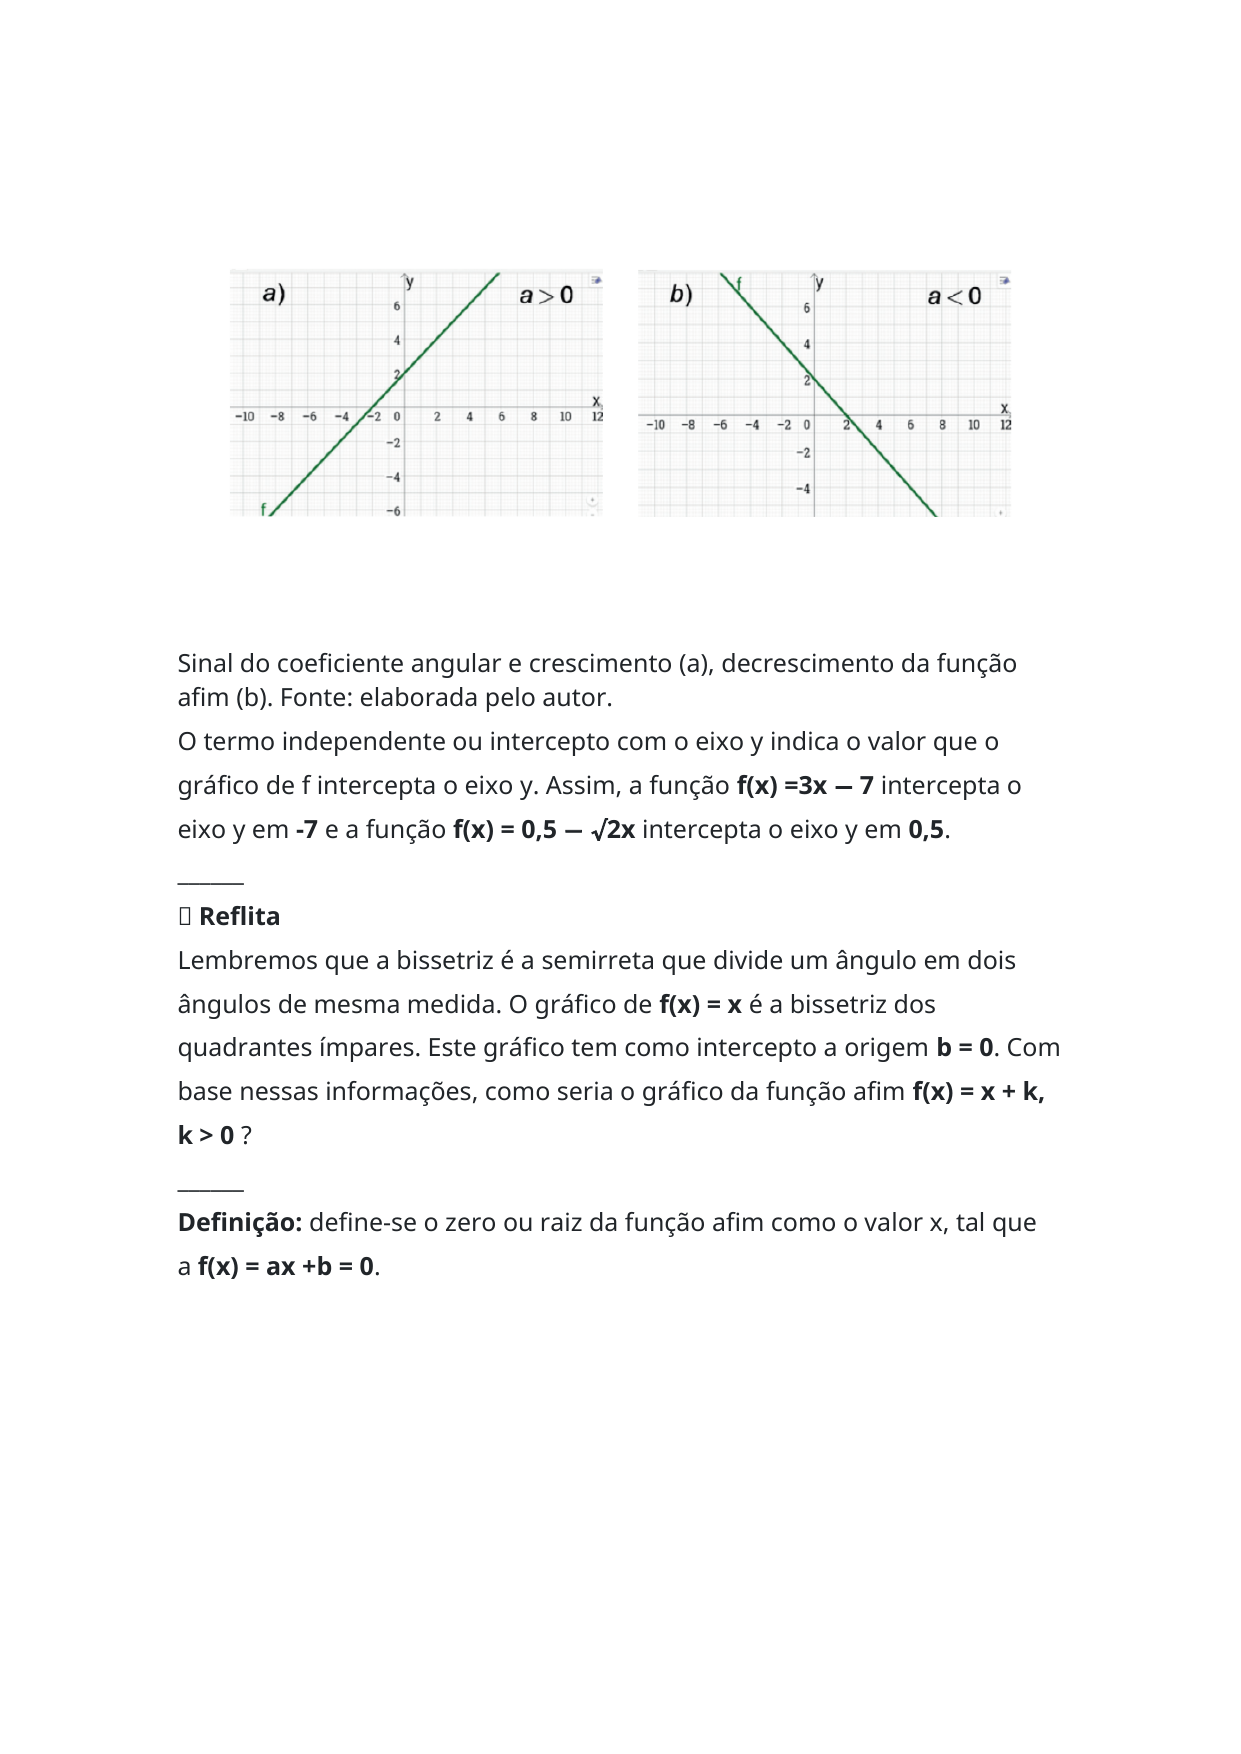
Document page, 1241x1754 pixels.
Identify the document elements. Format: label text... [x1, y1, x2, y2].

text Definição: define-se o zero ou raiz da função afim como o valor x, tal que a f(x) = ax +b = 0. [177, 1195, 1063, 1283]
text ______ [177, 845, 1063, 889]
text Sinal do coeficiente angular e crescimento (a), decrescimento da função afim (b). Fonte: elaborada pelo autor. [177, 646, 1063, 714]
picture [177, 147, 1063, 646]
text Lembremos que a bissetriz é a semirreta que divide um ângulo em dois ângulos de mesma medida. O gráfico de f(x) = x é a bissetriz dos quadrantes ímpares. Este gráfico tem como intercepto a origem b = 0. Com base nessas informações, como seria o gráfico da função afim f(x) = x + k, k > 0 ? [177, 933, 1063, 1152]
text 💭 Reflita [177, 889, 1063, 933]
text O termo independente ou intercepto com o eixo y indica o valor que o gráfico de f intercepta o eixo y. Assim, a função f(x) =3x − 7 intercepta o eixo y em -7 e a função f(x) = 0,5 − √2x intercepta o eixo y em 0,5. [177, 714, 1063, 845]
text ______ [177, 1152, 1063, 1195]
